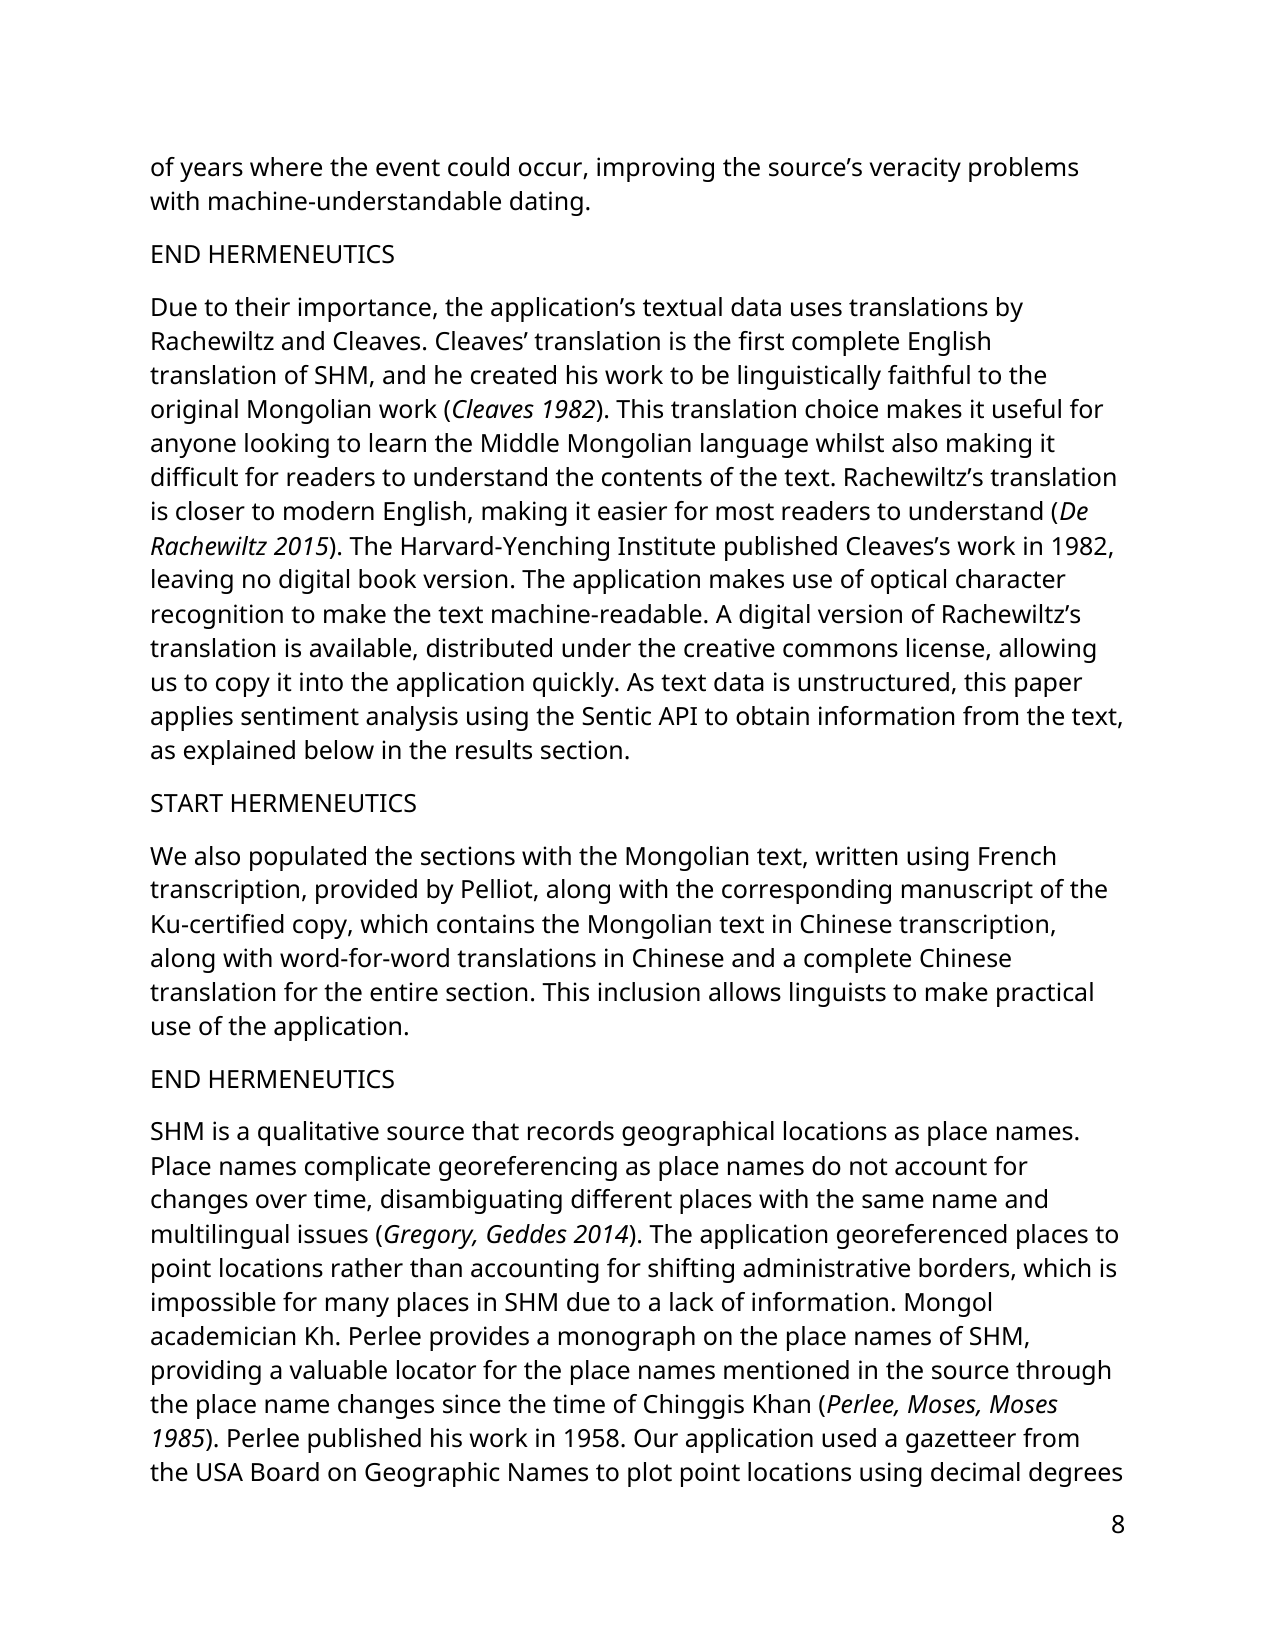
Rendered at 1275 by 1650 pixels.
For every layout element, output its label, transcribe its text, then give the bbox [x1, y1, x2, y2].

text END HERMENEUTICS [150, 1061, 1125, 1095]
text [150, 1114, 1125, 1489]
text Due to their importance, the application’s textual data uses translations by Rachewiltz and Cleaves. Cleaves’ translation is the first complete English translation of SHM, and he created his work to be linguistically faithful to the original Mongolian work (Cleaves 1982). This translation choice makes it useful for anyone looking to learn the Middle Mongolian language whilst also making it difficult for readers to understand the contents of the text. Rachewiltz’s translation is closer to modern English, making it easier for most readers to understand (De Rachewiltz 2015). The Harvard-Yenching Institute published Cleaves’s work in 1982, leaving no digital book version. The application makes use of optical character recognition to make the text machine-readable. A digital version of Rachewiltz’s translation is available, distributed under the creative commons license, allowing us to copy it into the application quickly. As text data is unstructured, this paper applies sentiment analysis using the Sentic API to obtain information from the text, as explained below in the results section. [150, 290, 1125, 767]
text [150, 150, 1125, 218]
text END HERMENEUTICS [150, 237, 1125, 271]
text We also populated the sections with the Mongolian text, written using French transcription, provided by Pelliot, along with the corresponding manuscript of the Ku-certified copy, which contains the Mongolian text in Chinese transcription, along with word-for-word translations in Chinese and a complete Chinese translation for the entire section. This inclusion allows linguists to make practical use of the application. [150, 838, 1125, 1042]
text START HERMENEUTICS [150, 785, 1125, 819]
